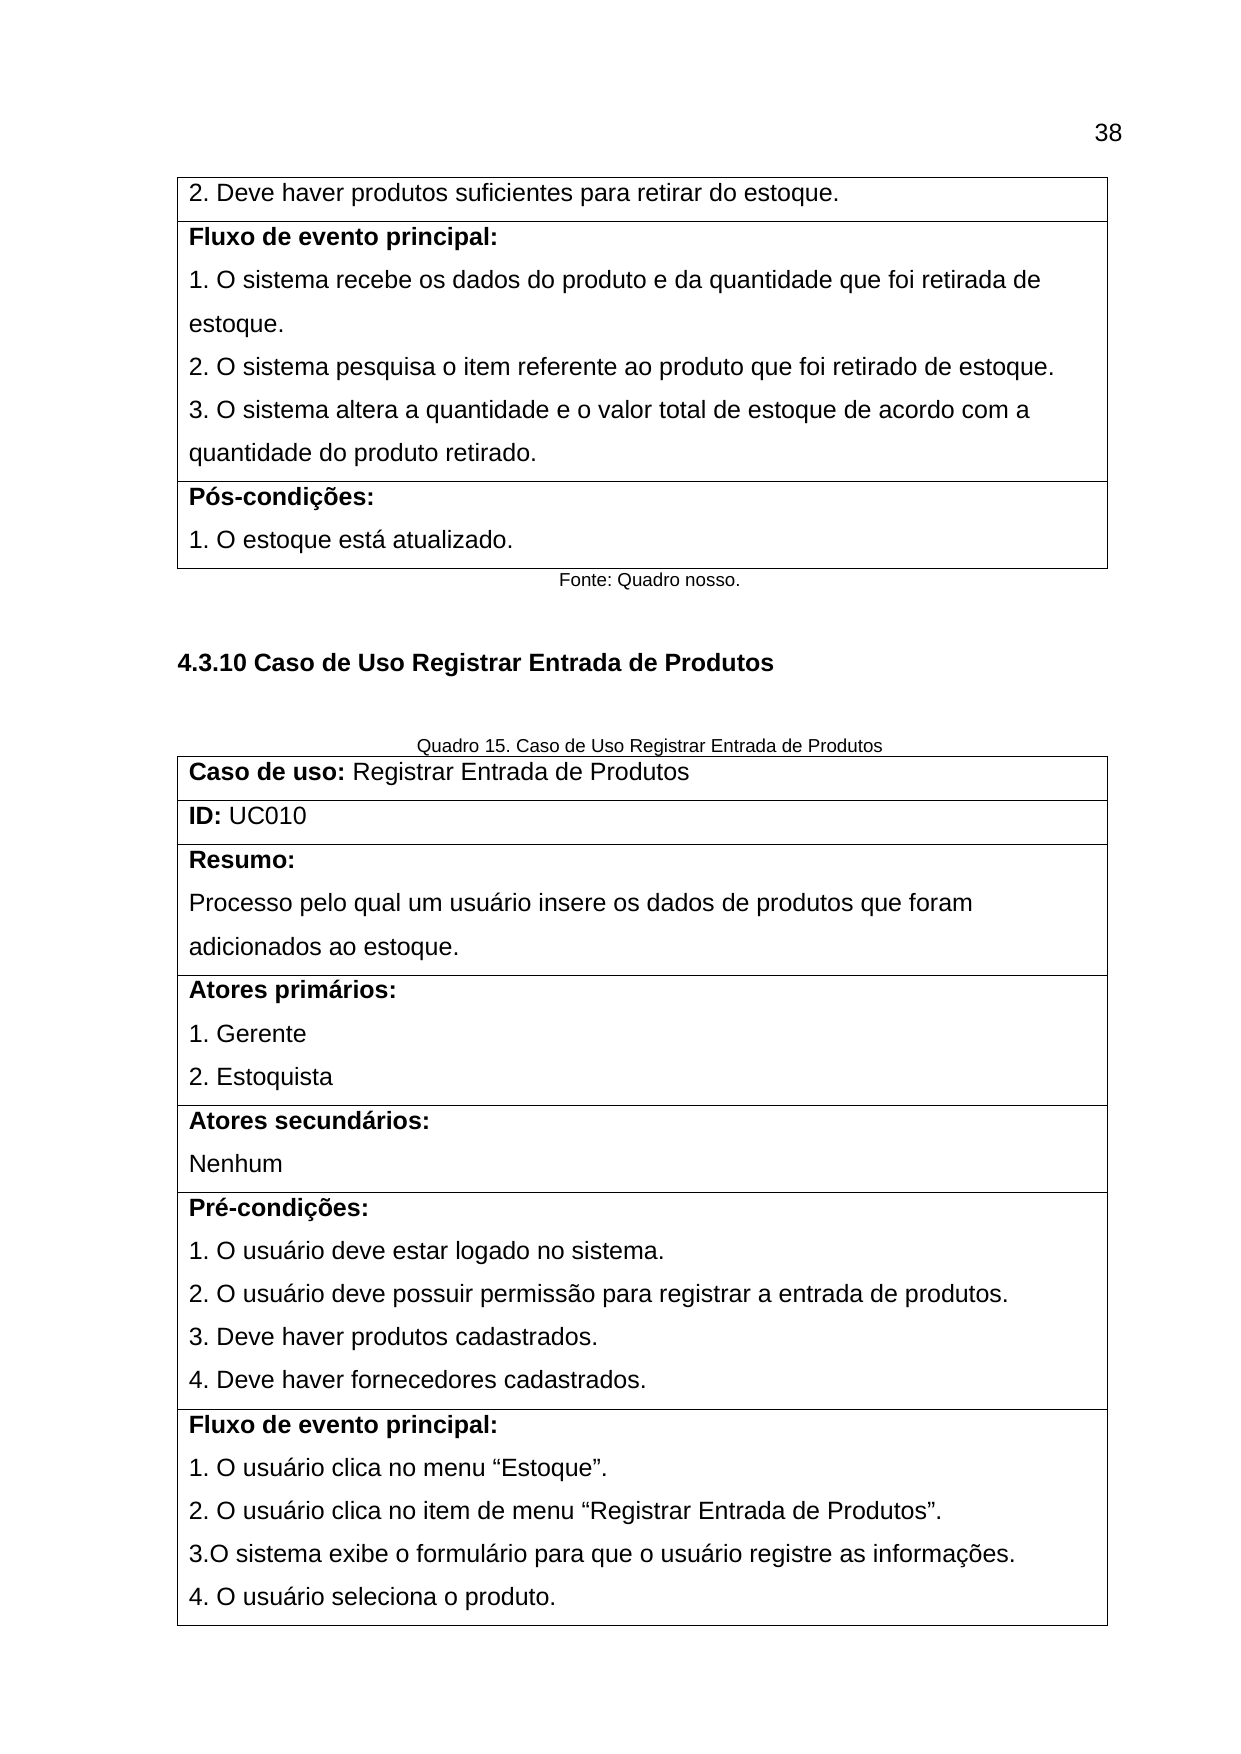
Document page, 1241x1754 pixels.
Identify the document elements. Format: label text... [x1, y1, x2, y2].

table_cell Fluxo de evento principal: 1. O sistema recebe os dados do produto e da quantidade que foi retirada de estoque. 2. O sistema pesquisa o item referente ao produto que foi retirado de estoque. 3. O sistema altera a quantidade e o valor total de estoque de acordo com a quantidade do produto retirado. [178, 222, 1107, 481]
table_cell Atores secundários: Nenhum [178, 1106, 1107, 1192]
table_cell ID: UC010 [178, 801, 1107, 844]
table_cell Pós-condições: 1. O estoque está atualizado. [178, 482, 1107, 568]
table_cell Atores primários: 1. Gerente 2. Estoquista [178, 976, 1107, 1105]
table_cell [178, 178, 1107, 221]
table_header Caso de uso: Registrar Entrada de Produtos [178, 757, 1107, 800]
text Fonte: Quadro nosso. [177, 569, 1122, 591]
table_cell Pré-condições: 1. O usuário deve estar logado no sistema. 2. O usuário deve possuir permissão para registrar a entrada de produtos. 3. Deve haver produtos cadastrados. 4. Deve haver fornecedores cadastrados. [178, 1193, 1107, 1408]
subtitle 4.3.10 Caso de Uso Registrar Entrada de Produtos [177, 648, 1122, 677]
table_cell Resumo: Processo pelo qual um usuário insere os dados de produtos que foram adicionados ao estoque. [178, 845, 1107, 974]
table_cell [178, 1410, 1107, 1625]
